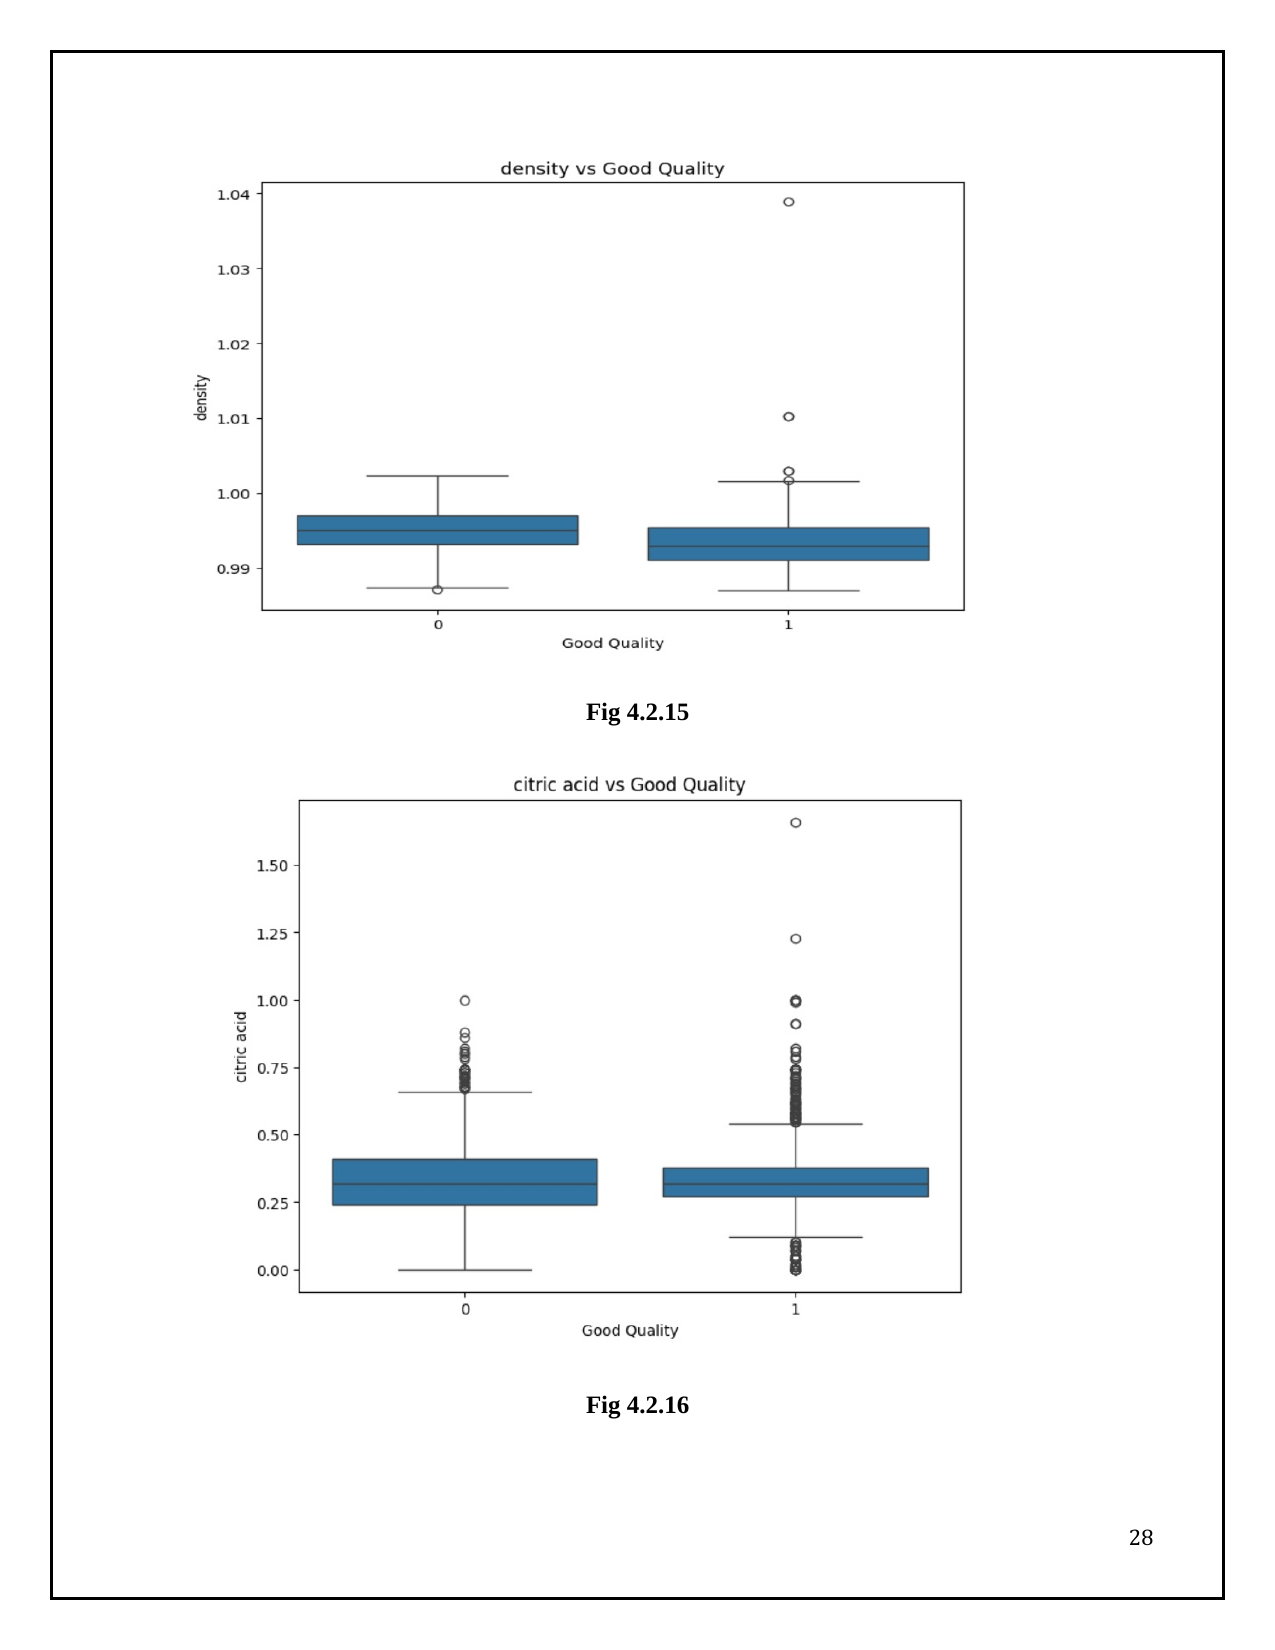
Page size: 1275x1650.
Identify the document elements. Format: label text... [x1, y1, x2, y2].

text Fig 4.2.16 [150, 1390, 1125, 1418]
picture [182, 150, 1093, 663]
text Fig 4.2.15 [150, 697, 1125, 726]
picture [217, 761, 1058, 1355]
